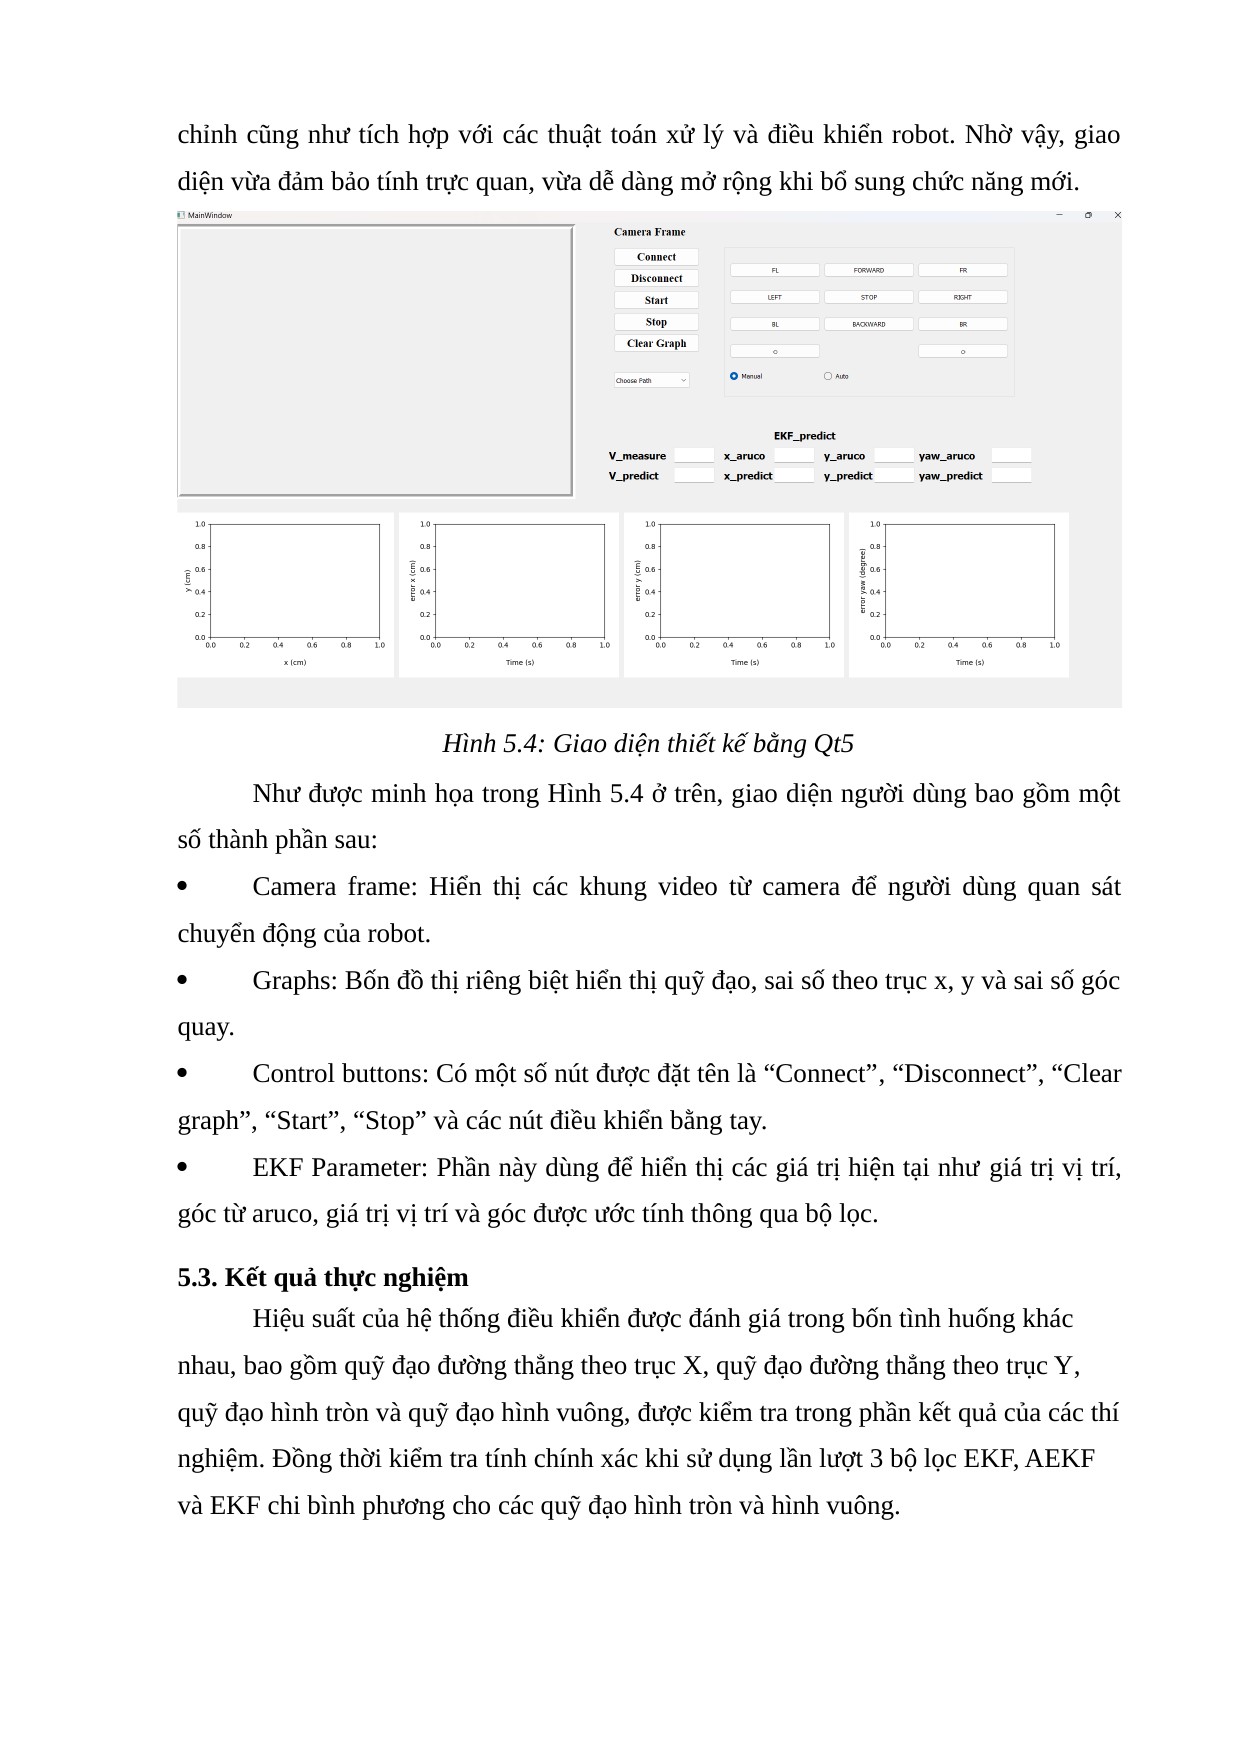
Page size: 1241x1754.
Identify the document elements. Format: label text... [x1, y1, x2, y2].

picture [177, 211, 1123, 708]
text Hiệu suất của hệ thống điều khiển được đánh giá trong bốn tình huống khác nhau, bao gồm quỹ đạo đường thẳng theo trục X, quỹ đạo đường thẳng theo trục Y, quỹ đạo hình tròn và quỹ đạo hình vuông, được kiểm tra trong phần kết quả của các thí nghiệm. Đồng thời kiểm tra tính chính xác khi sử dụng lần lượt 3 bộ lọc EKF, AEKF và EKF chi bình phương cho các quỹ đạo hình tròn và hình vuông. [177, 1303, 1122, 1520]
list EKF Parameter: Phần này dùng để hiển thị các giá trị hiện tại như giá trị vị trí, góc từ aruco, giá trị vị trí và góc được ước tính thông qua bộ lọc. [177, 1151, 1122, 1228]
text Hình 5.4: Giao diện thiết kế bằng Qt5 [177, 727, 1122, 758]
list Camera frame: Hiển thị các khung video từ camera để người dùng quan sát chuyển động của robot. [177, 870, 1122, 948]
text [177, 118, 1122, 196]
list Control buttons: Có một số nút được đặt tên là “Connect”, “Disconnect”, “Clear graph”, “Start”, “Stop” và các nút điều khiển bằng tay. [177, 1057, 1122, 1135]
text Như được minh họa trong Hình 5.4 ở trên, giao diện người dùng bao gồm một số thành phần sau: [177, 777, 1122, 855]
list Graphs: Bốn đồ thị riêng biệt hiển thị quỹ đạo, sai số theo trục x, y và sai số góc quay. [177, 964, 1122, 1042]
subtitle 5.3. Kết quả thực nghiệm [177, 1261, 1122, 1292]
